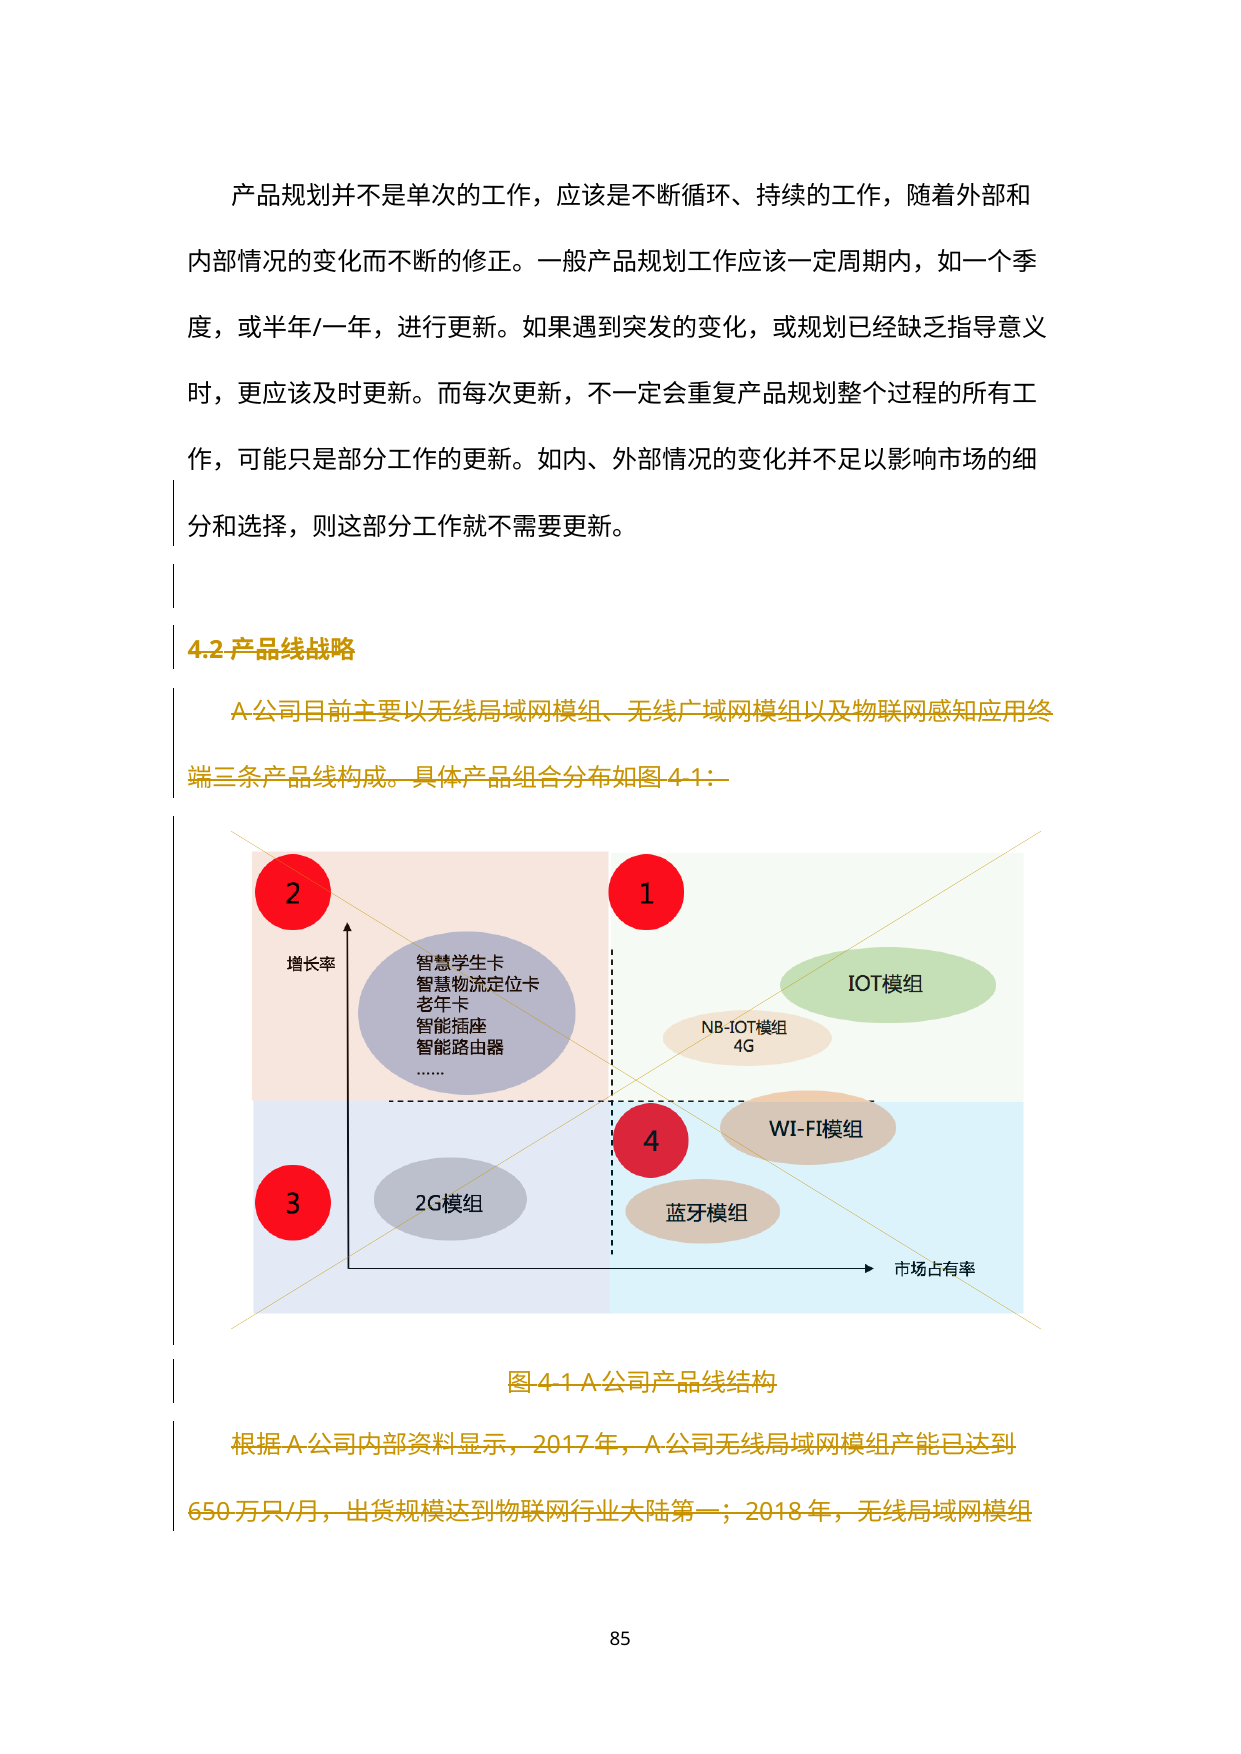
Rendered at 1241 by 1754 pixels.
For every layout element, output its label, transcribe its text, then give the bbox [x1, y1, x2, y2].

picture [234, 1081, 1039, 1329]
picture [233, 831, 1039, 1079]
picture [231, 832, 634, 1328]
picture [638, 832, 1041, 1328]
text 产品规划并不是单次的工作，应该是不断循环、持续的工作，随着外部和内部情况的变化而不断的修正。一般产品规划工作应该一定周期内，如一个季度，或半年/一年，进行更新。如果遇到突发的变化，或规划已经缺乏指导意义时，更应该及时更新。而每次更新，不一定会重复产品规划整个过程的所有工作，可能只是部分工作的更新。如内、外部情况的变化并不足以影响市场的细分和选择，则这部分工作就不需要更新。 [187, 172, 1053, 546]
